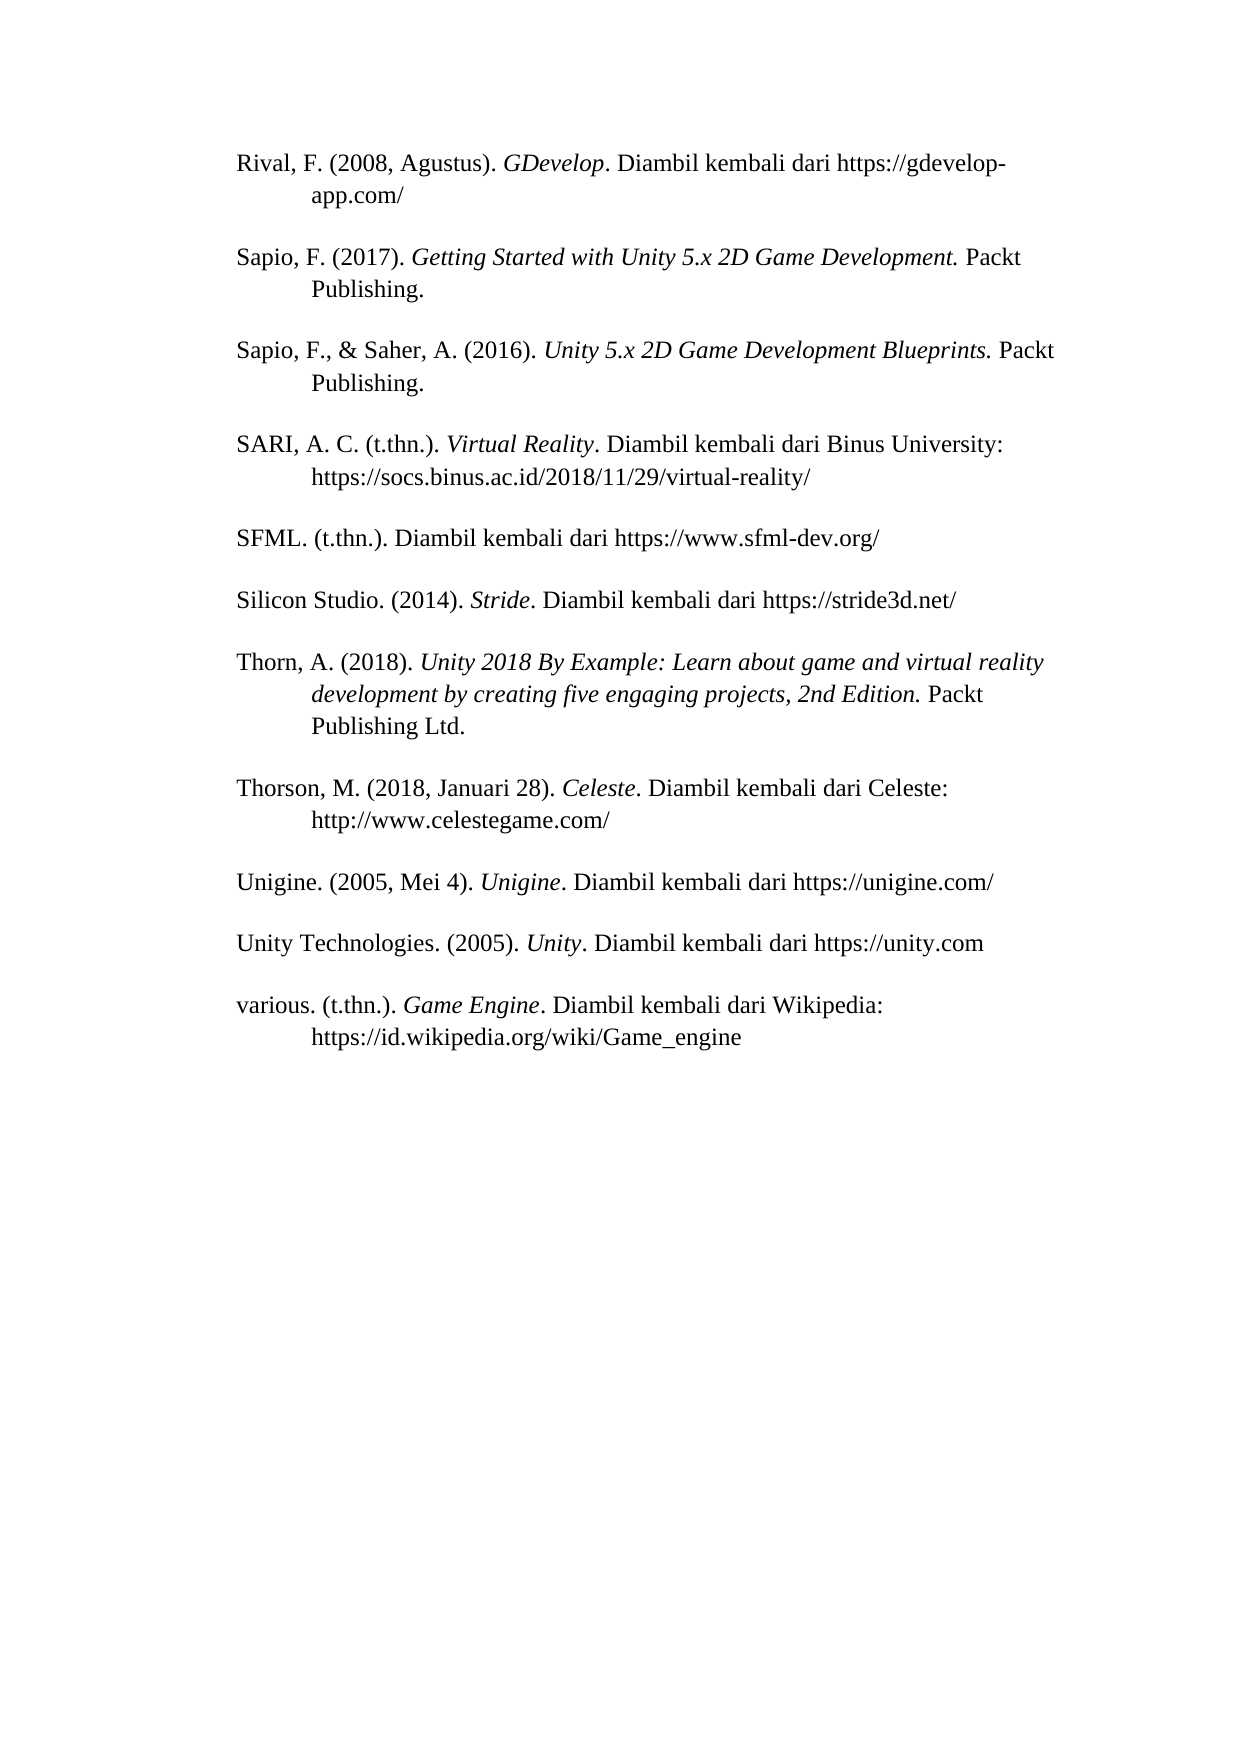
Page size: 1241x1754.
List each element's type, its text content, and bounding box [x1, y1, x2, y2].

text Rival, F. (2008, Agustus). GDevelop. Diambil kembali dari https://gdevelop-app.com/ [236, 148, 1092, 209]
text Unity Technologies. (2005). Unity. Diambil kembali dari https://unity.com [236, 928, 1092, 957]
text Silicon Studio. (2014). Stride. Diambil kembali dari https://stride3d.net/ [236, 585, 1092, 614]
text SARI, A. C. (t.thn.). Virtual Reality. Diambil kembali dari Binus University: https://socs.binus.ac.id/2018/11/29/virtual-reality/ [236, 429, 1092, 491]
text various. (t.thn.). Game Engine. Diambil kembali dari Wikipedia: https://id.wikipedia.org/wiki/Game_engine [236, 990, 1092, 1051]
text SFML. (t.thn.). Diambil kembali dari https://www.sfml-dev.org/ [236, 523, 1092, 552]
text Thorn, A. (2018). Unity 2018 By Example: Learn about game and virtual reality development by creating five engaging projects, 2nd Edition. Packt Publishing Ltd. [236, 647, 1092, 740]
text Thorson, M. (2018, Januari 28). Celeste. Diambil kembali dari Celeste: http://www.celestegame.com/ [236, 773, 1092, 834]
text Unigine. (2005, Mei 4). Unigine. Diambil kembali dari https://unigine.com/ [236, 867, 1092, 896]
text Sapio, F. (2017). Getting Started with Unity 5.x 2D Game Development. Packt Publishing. [236, 242, 1092, 303]
text Sapio, F., & Saher, A. (2016). Unity 5.x 2D Game Development Blueprints. Packt Publishing. [236, 336, 1092, 397]
